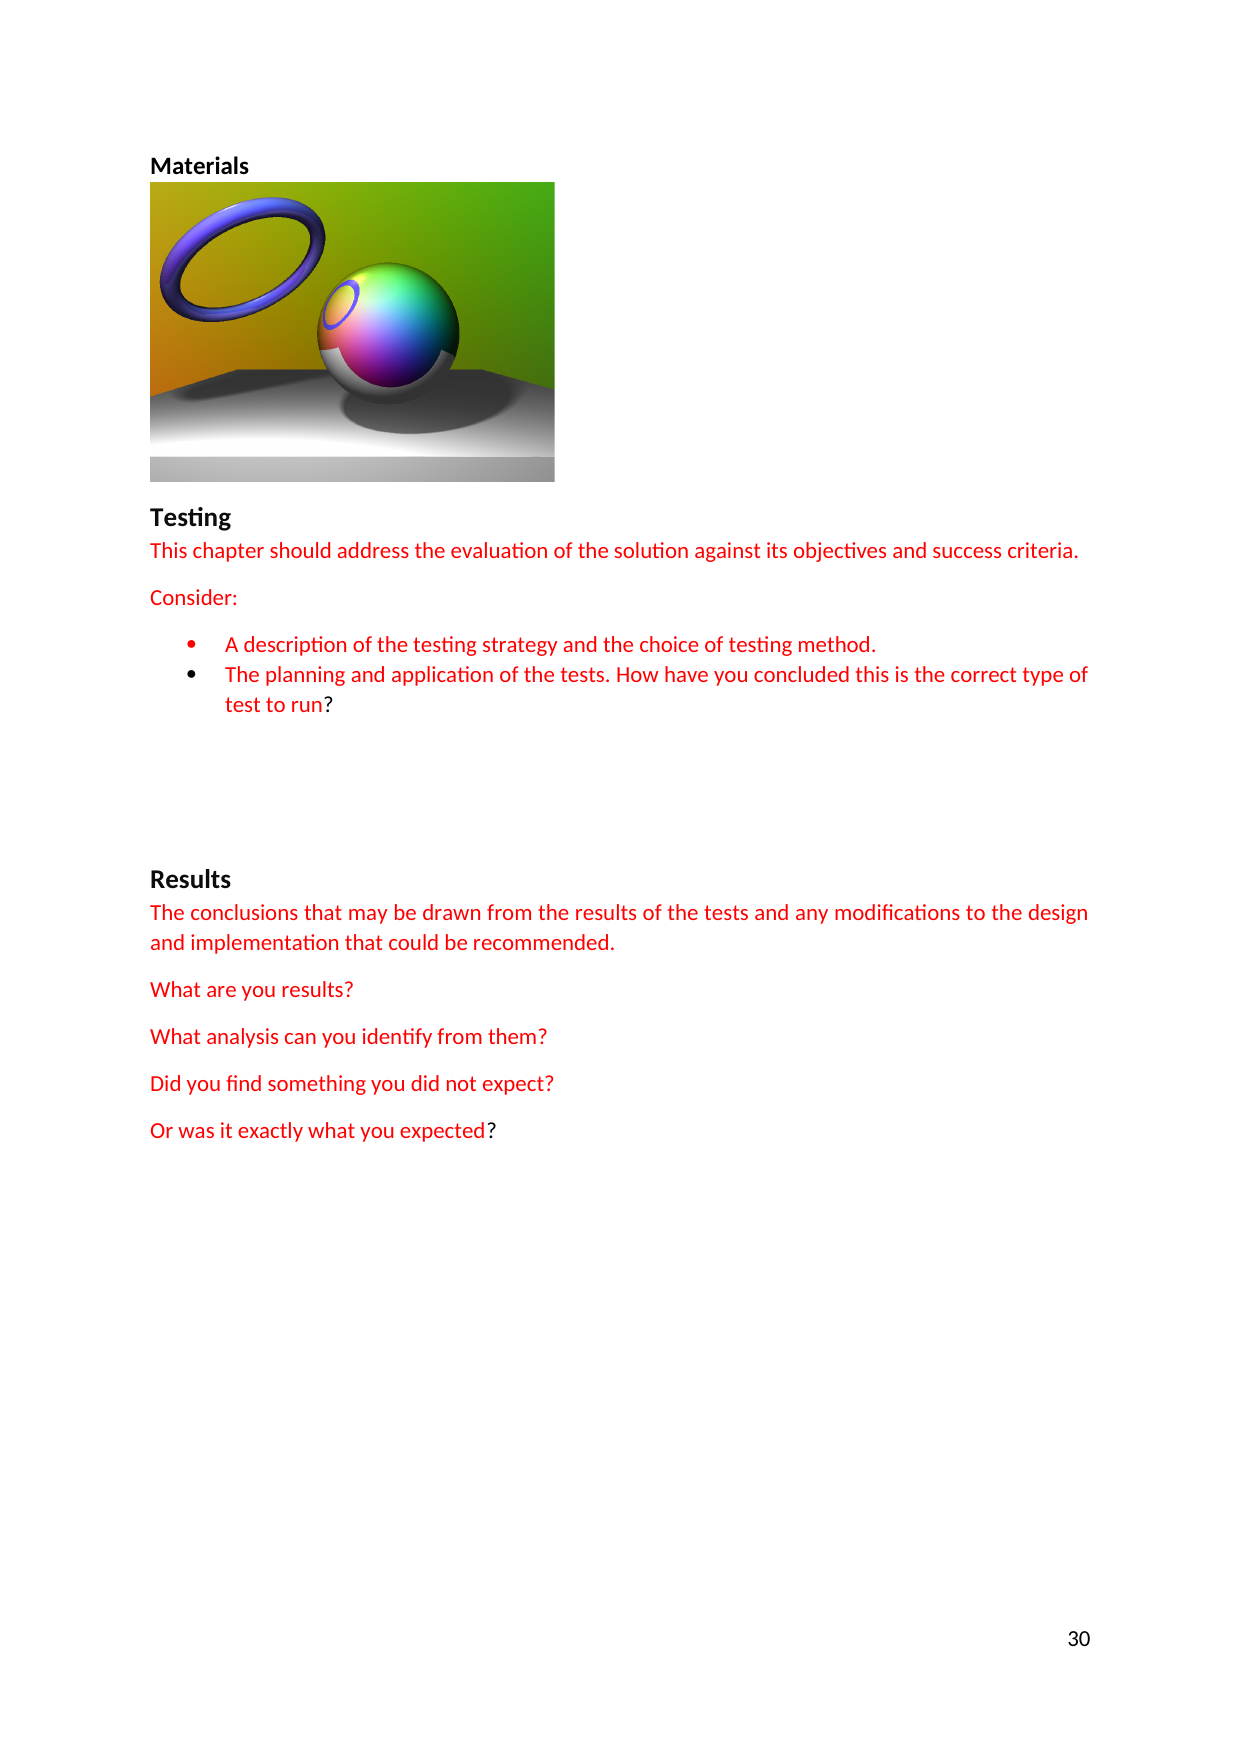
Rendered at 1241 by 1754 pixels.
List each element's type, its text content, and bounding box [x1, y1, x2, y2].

text What analysis can you identify from them? [150, 1022, 1090, 1050]
subtitle Testing [150, 501, 1090, 534]
text Did you find something you did not expect? [150, 1069, 1090, 1097]
text This chapter should address the evaluation of the solution against its objectives and success criteria. [150, 536, 1090, 564]
text The conclusions that may be drawn from the results of the tests and any modifications to the design and implementation that could be recommended. [150, 898, 1090, 957]
text Or was it exactly what you expected? [150, 1116, 1090, 1144]
subtitle Materials [150, 150, 1090, 181]
list The planning and application of the tests. How have you concluded this is the correct type of test to run? [187, 660, 1090, 718]
subtitle Results [150, 863, 1090, 896]
text Consider: [150, 583, 1090, 611]
text What are you results? [150, 975, 1090, 1003]
picture [150, 182, 555, 482]
list A description of the testing strategy and the choice of testing method. [187, 630, 1090, 658]
